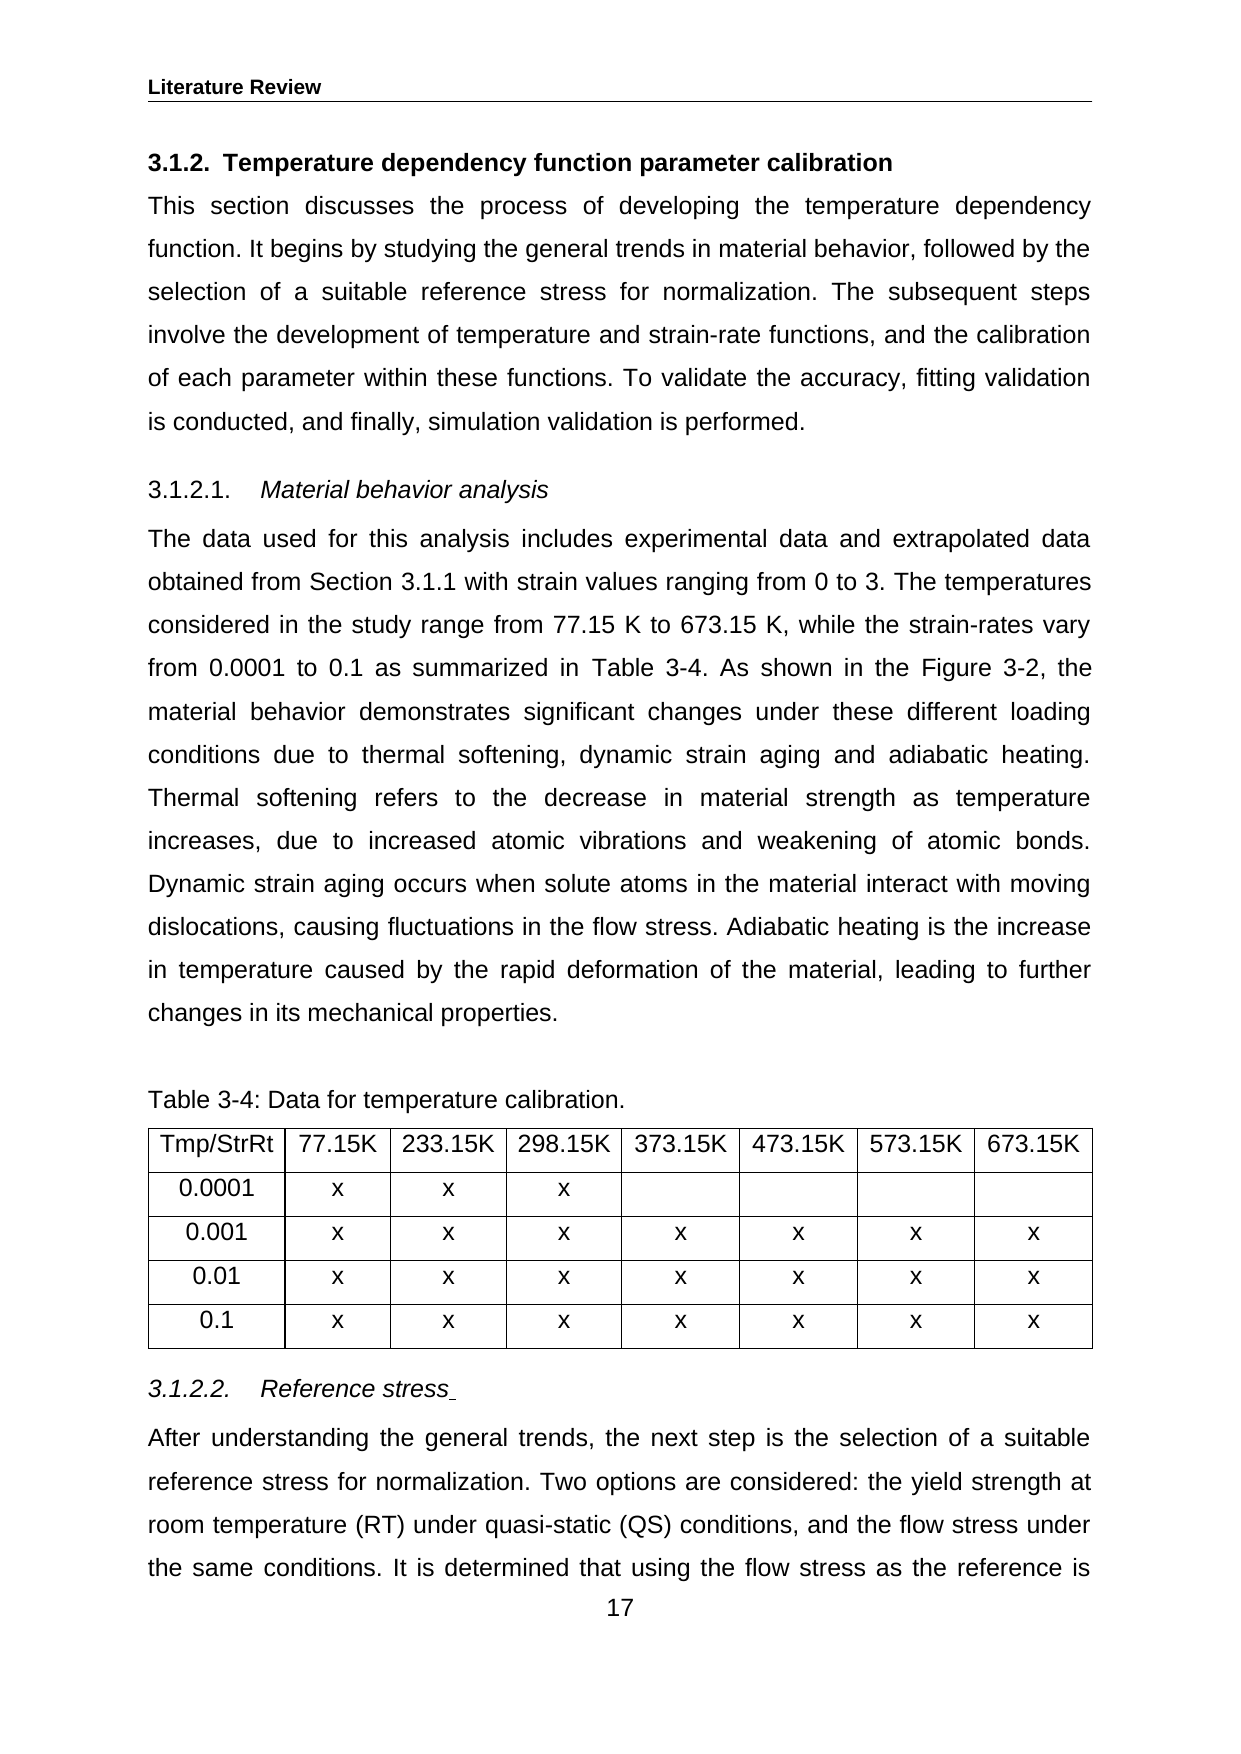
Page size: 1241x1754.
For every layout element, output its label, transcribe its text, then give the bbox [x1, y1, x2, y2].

subtitle Material behavior analysis [148, 474, 1092, 503]
table_cell x [622, 1261, 739, 1304]
table_cell x [286, 1261, 390, 1304]
table_cell x [975, 1261, 1092, 1304]
table_header 233.15K [391, 1129, 506, 1172]
table_cell x [286, 1217, 390, 1260]
table_cell [975, 1173, 1092, 1216]
text This section discusses the process of developing the temperature dependency function. It begins by studying the general trends in material behavior, followed by the selection of a suitable reference stress for normalization. The subsequent steps involve the development of temperature and strain-rate functions, and the calibration of each parameter within these functions. To validate the accuracy, fitting validation is conducted, and finally, simulation validation is performed. [148, 191, 1092, 435]
table_header 473.15K [740, 1129, 857, 1172]
subtitle Temperature dependency function parameter calibration [148, 148, 1092, 176]
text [148, 1423, 1092, 1582]
table_cell x [858, 1305, 974, 1348]
table_cell 0.001 [149, 1217, 284, 1260]
table_cell [858, 1173, 974, 1216]
table_header 673.15K [975, 1129, 1092, 1172]
table_cell x [975, 1305, 1092, 1348]
table_header 298.15K [507, 1129, 621, 1172]
table_cell x [391, 1173, 506, 1216]
table_cell x [507, 1261, 621, 1304]
table_cell x [507, 1217, 621, 1260]
table_header Tmp/StrRt [149, 1129, 284, 1172]
table_cell x [622, 1217, 739, 1260]
subtitle Reference stress [148, 1374, 1092, 1403]
table_header 77.15K [286, 1129, 390, 1172]
table_cell x [622, 1305, 739, 1348]
table_header 573.15K [858, 1129, 974, 1172]
table_cell x [391, 1261, 506, 1304]
table_cell x [286, 1305, 390, 1348]
table_header 373.15K [622, 1129, 739, 1172]
table_cell x [391, 1217, 506, 1260]
table_cell x [507, 1305, 621, 1348]
table_cell [622, 1173, 739, 1216]
table_cell x [740, 1261, 857, 1304]
table_cell x [391, 1305, 506, 1348]
table_cell x [858, 1261, 974, 1304]
table_cell 0.0001 [149, 1173, 284, 1216]
table_cell x [740, 1305, 857, 1348]
table_cell [740, 1173, 857, 1216]
table_cell x [507, 1173, 621, 1216]
table_cell 0.1 [149, 1305, 284, 1348]
table_cell x [858, 1217, 974, 1260]
table_cell x [975, 1217, 1092, 1260]
table_cell x [740, 1217, 857, 1260]
table_cell 0.01 [149, 1261, 284, 1304]
table_cell x [286, 1173, 390, 1216]
